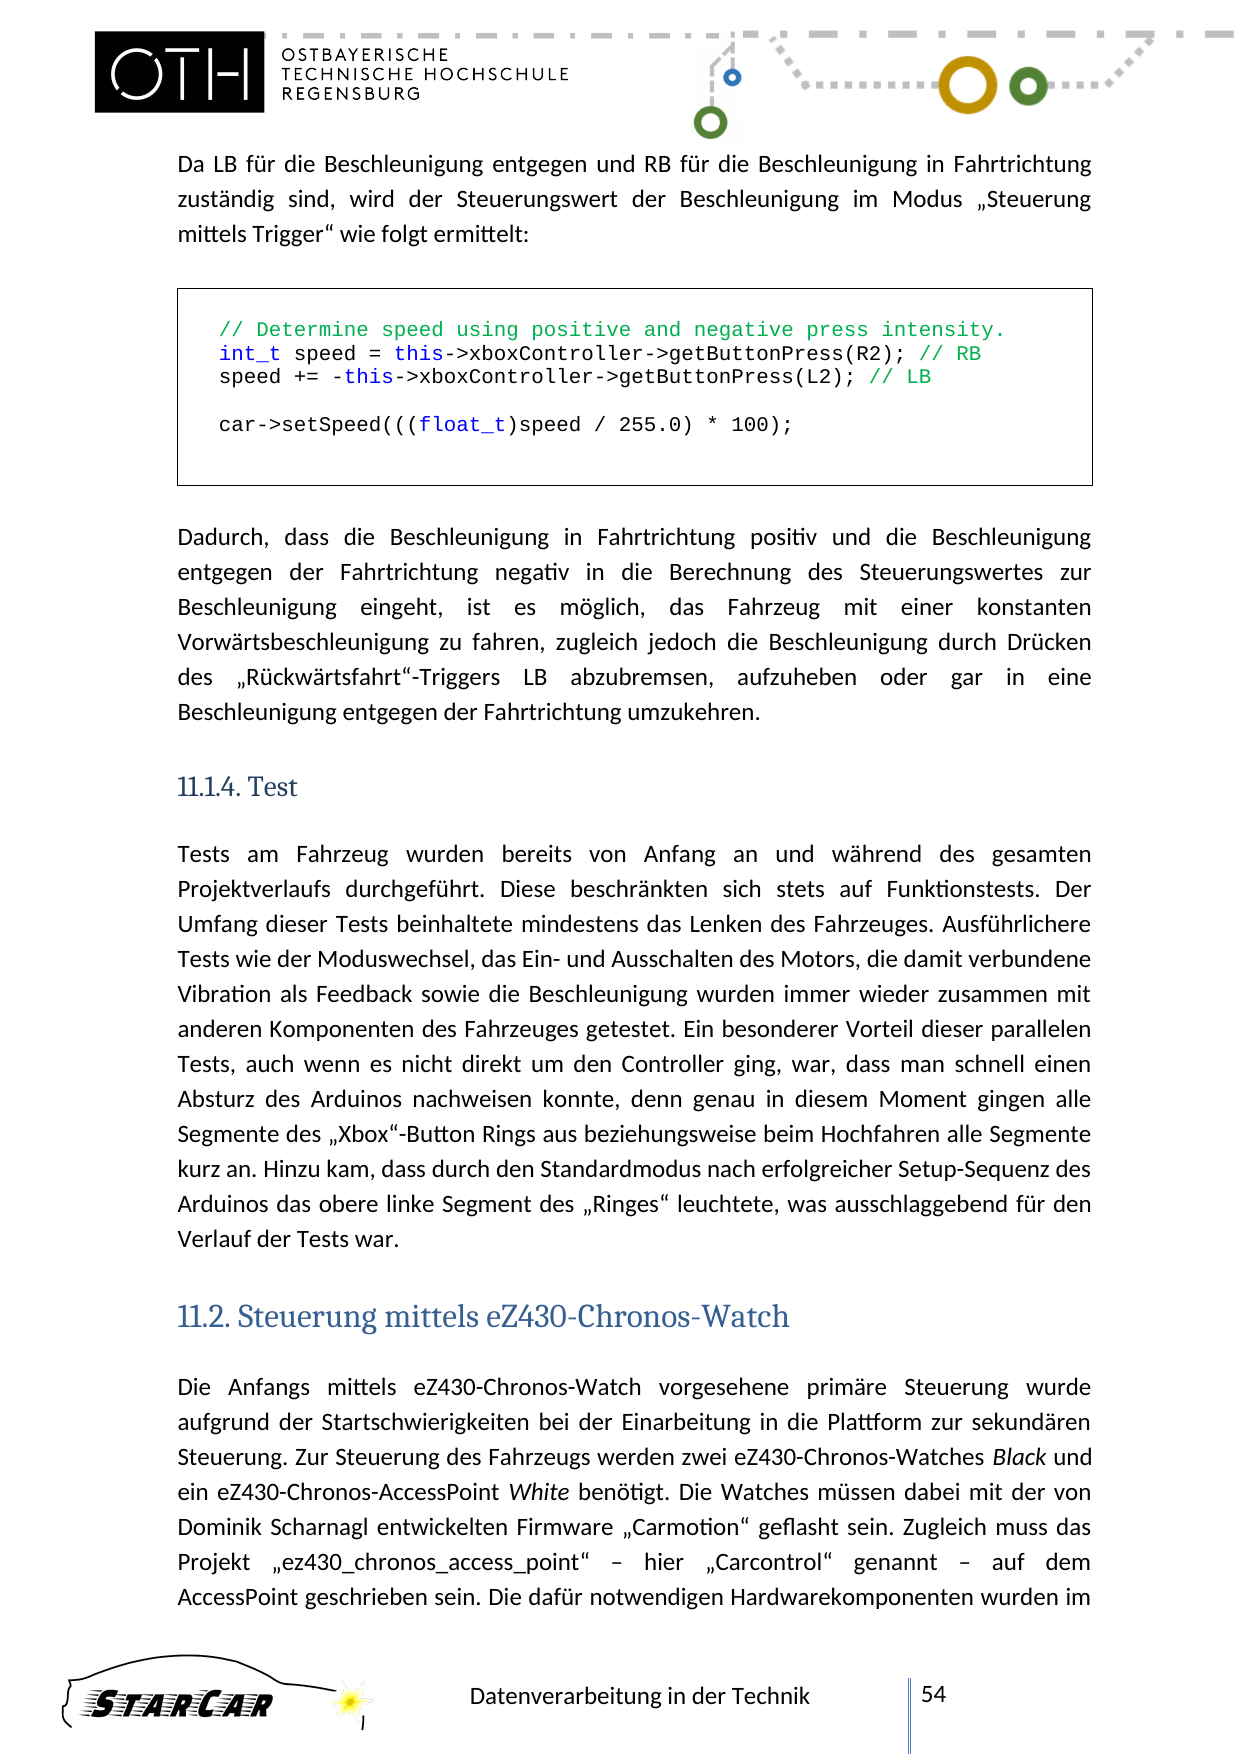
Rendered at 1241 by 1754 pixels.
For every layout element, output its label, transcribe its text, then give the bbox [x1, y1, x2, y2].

subtitle 11.1.4. Test [177, 770, 1092, 803]
picture [94, 15, 1237, 145]
text Tests am Fahrzeug wurden bereits von Anfang an und während des gesamten Projektverlaufs durchgeführt. Diese beschränkten sich stets auf Funktionstests. Der Umfang dieser Tests beinhaltete mindestens das Lenken des Fahrzeuges. Ausführlichere Tests wie der Moduswechsel, das Ein- und Ausschalten des Motors, die damit verbundene Vibration als Feedback sowie die Beschleunigung wurden immer wieder zusammen mit anderen Komponenten des Fahrzeuges getestet. Ein besonderer Vorteil dieser parallelen Tests, auch wenn es nicht direkt um den Controller ging, war, dass man schnell einen Absturz des Arduinos nachweisen konnte, denn genau in diesem Moment gingen alle Segmente des „Xbox“-Button Rings aus beziehungsweise beim Hochfahren alle Segmente kurz an. Hinzu kam, dass durch den Standardmodus nach erfolgreicher Setup-Sequenz des Arduinos das obere linke Segment des „Ringes“ leuchtete, was ausschlaggebend für den Verlauf der Tests war. [177, 838, 1092, 1254]
table_header // Determine speed using positive and negative press intensity. int_t speed = this->xboxController->getButtonPress(R2); // RB speed += -this->xboxController->getButtonPress(L2); // LB car->setSpeed(((float_t)speed / 255.0) * 100); [178, 289, 1092, 485]
picture [54, 1651, 380, 1730]
text Dadurch, dass die Beschleunigung in Fahrtrichtung positiv und die Beschleunigung entgegen der Fahrtrichtung negativ in die Berechnung des Steuerungswertes zur Beschleunigung eingeht, ist es möglich, das Fahrzeug mit einer konstanten Vorwärtsbeschleunigung zu fahren, zugleich jedoch die Beschleunigung durch Drücken des „Rückwärtsfahrt“-Triggers LB abzubremsen, aufzuheben oder gar in eine Beschleunigung entgegen der Fahrtrichtung umzukehren. [177, 521, 1092, 726]
text Da LB für die Beschleunigung entgegen und RB für die Beschleunigung in Fahrtrichtung zuständig sind, wird der Steuerungswert der Beschleunigung im Modus „Steuerung mittels Trigger“ wie folgt ermittelt: [177, 148, 1092, 248]
subtitle 11.2. Steuerung mittels eZ430-Chronos-Watch [177, 1298, 1092, 1336]
